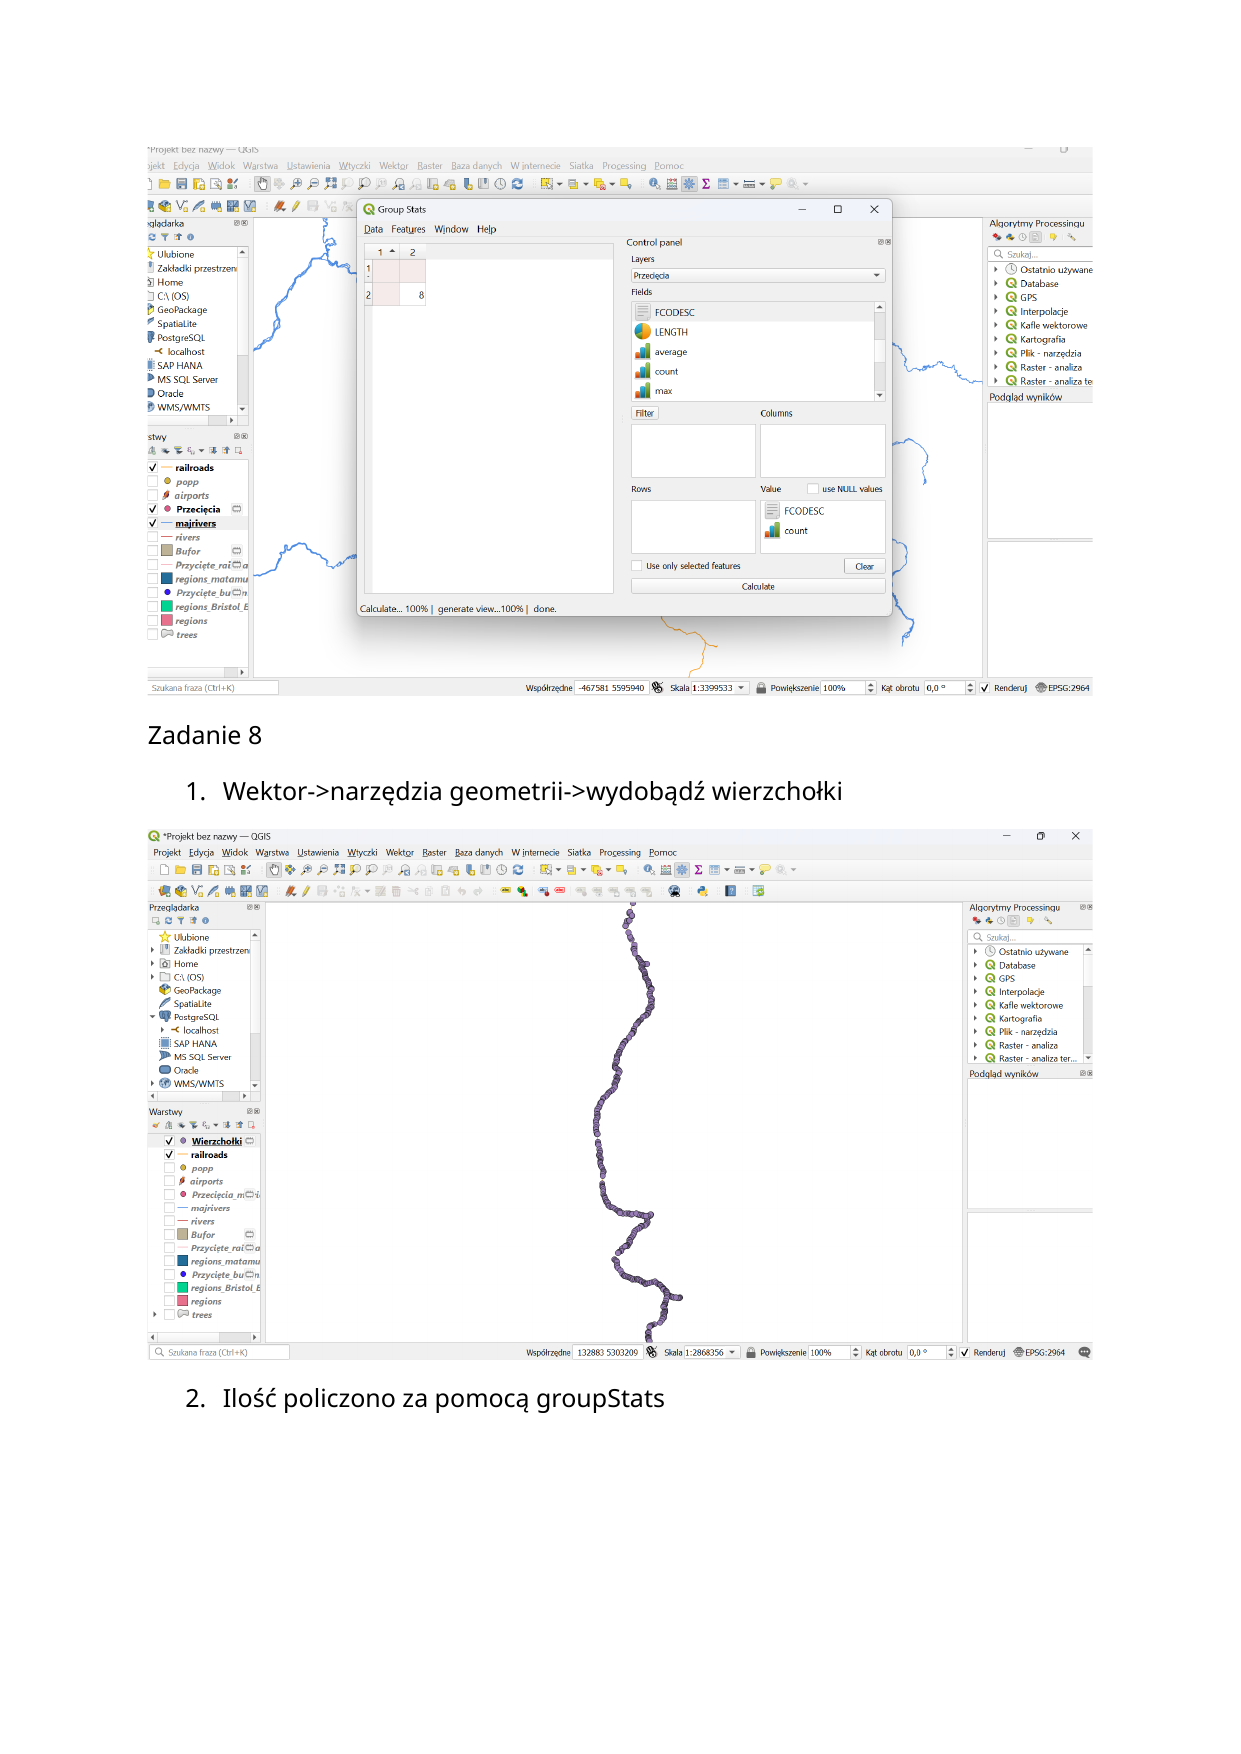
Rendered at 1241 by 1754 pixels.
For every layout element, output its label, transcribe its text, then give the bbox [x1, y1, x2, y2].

list Ilość policzono za pomocą groupStats [185, 1381, 1093, 1415]
picture [147, 147, 1093, 696]
list Wektor->narzędzia geometrii->wydobądź wierzchołki [185, 774, 1093, 808]
text Zadanie 8 [148, 718, 1093, 752]
picture [147, 829, 1093, 1360]
